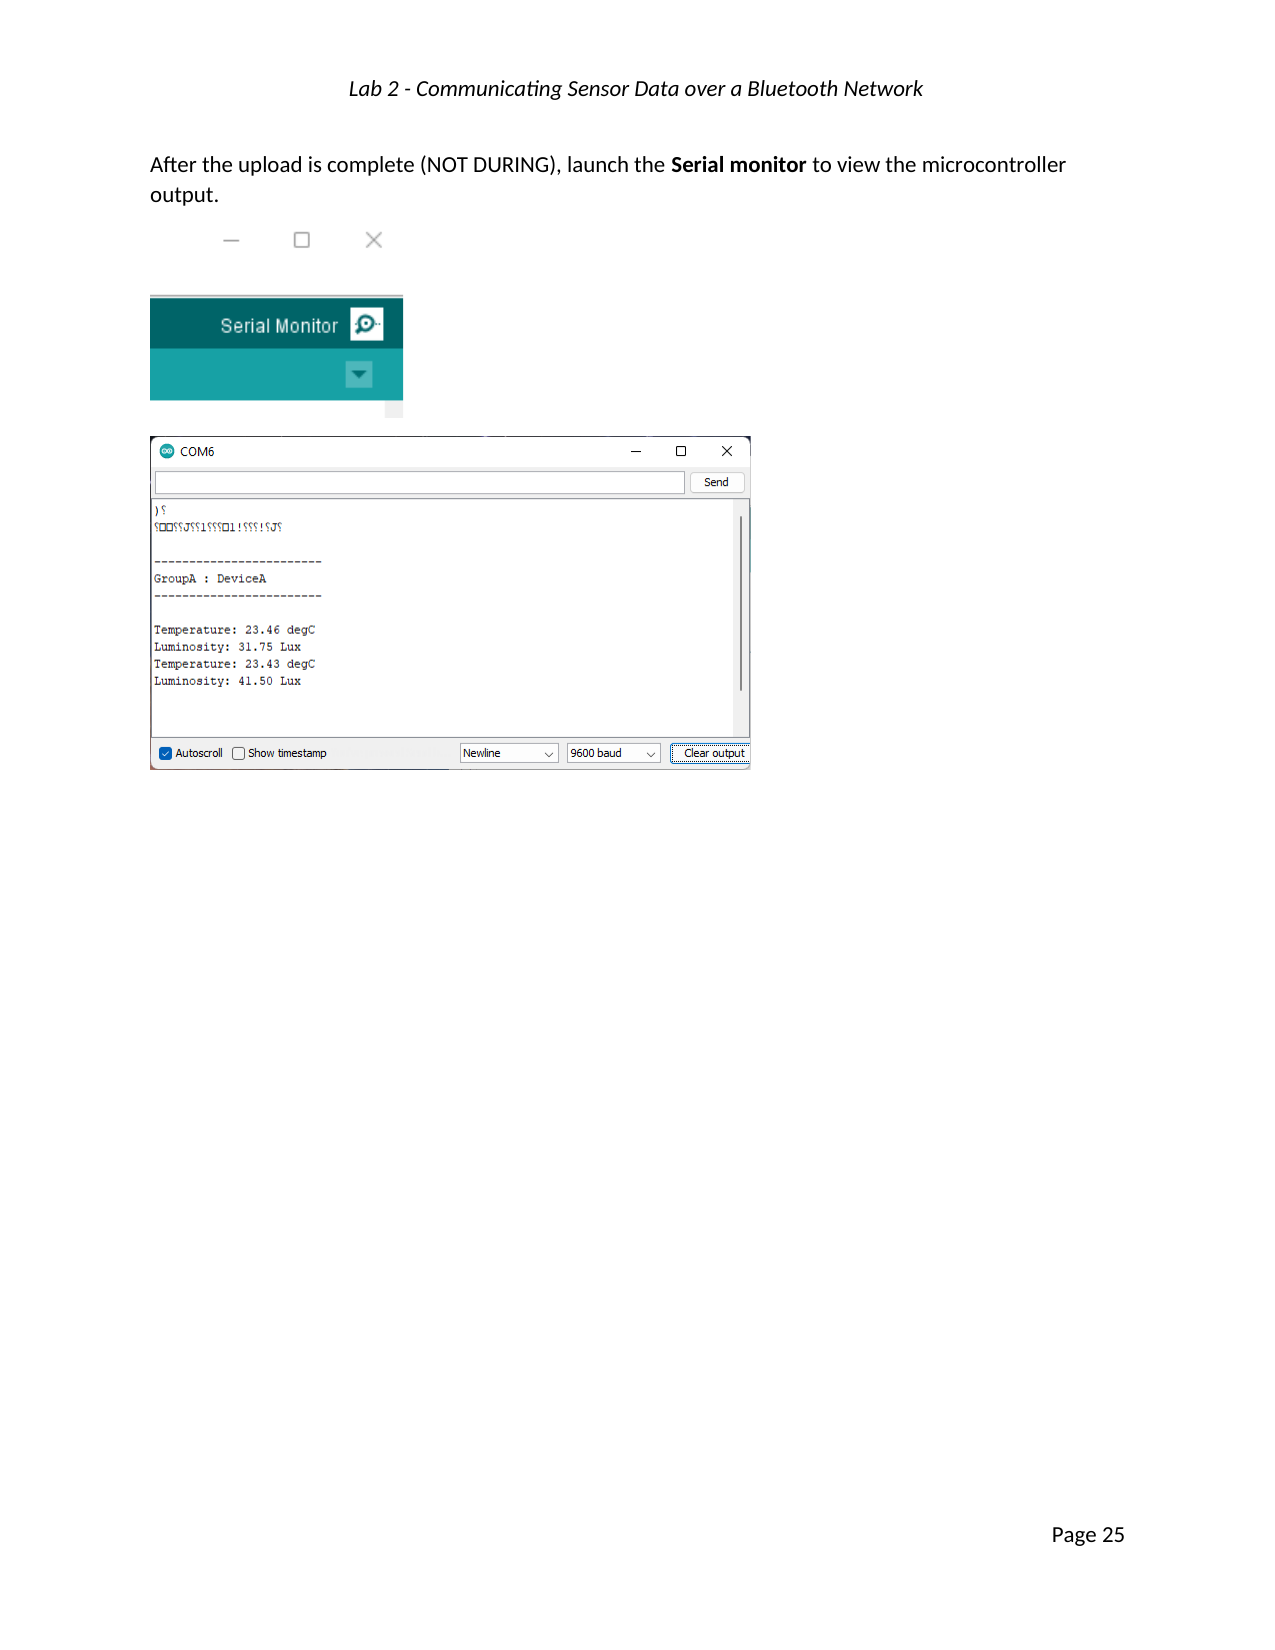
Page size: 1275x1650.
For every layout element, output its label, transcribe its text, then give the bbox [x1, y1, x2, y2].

picture [150, 227, 404, 418]
picture [150, 436, 751, 770]
text After the upload is complete (NOT DURING), launch the Serial monitor to view the microcontroller output. [150, 150, 1125, 208]
